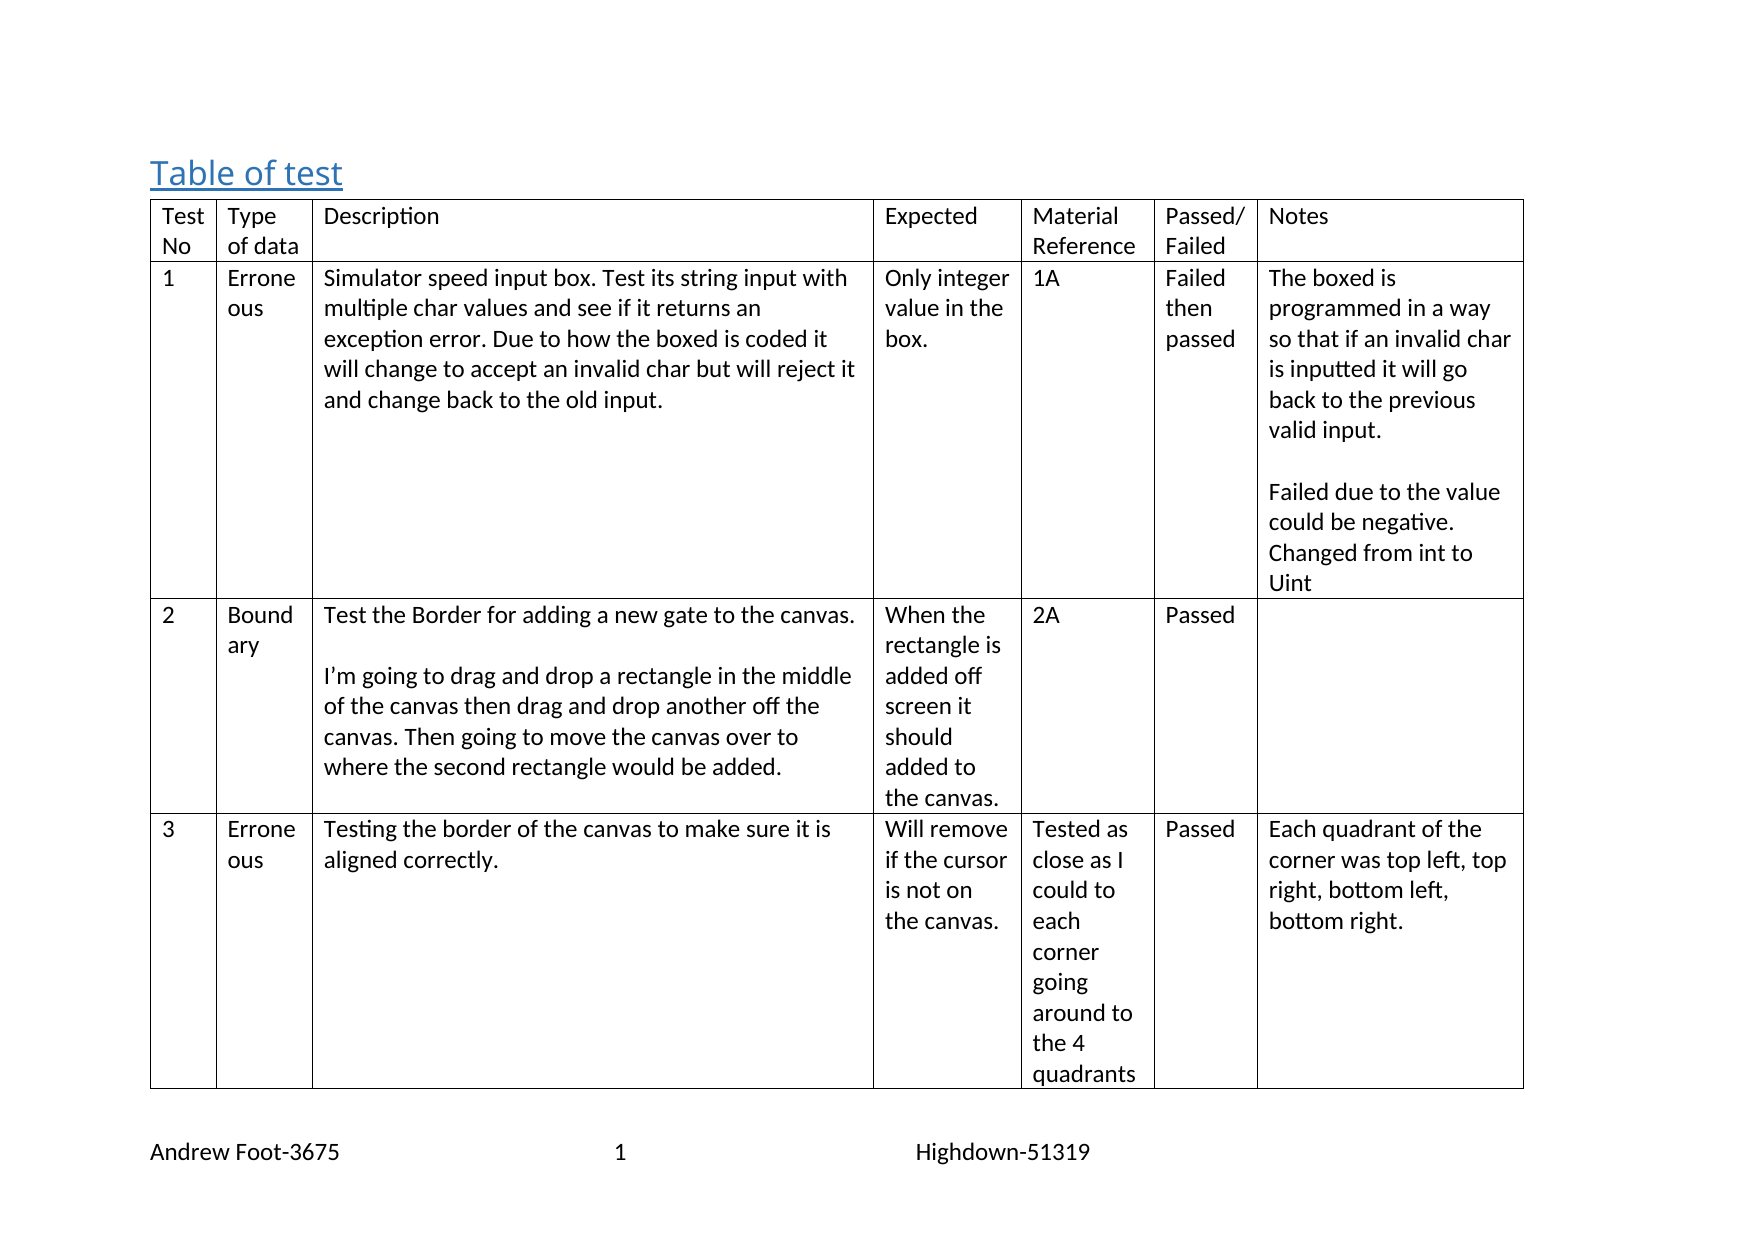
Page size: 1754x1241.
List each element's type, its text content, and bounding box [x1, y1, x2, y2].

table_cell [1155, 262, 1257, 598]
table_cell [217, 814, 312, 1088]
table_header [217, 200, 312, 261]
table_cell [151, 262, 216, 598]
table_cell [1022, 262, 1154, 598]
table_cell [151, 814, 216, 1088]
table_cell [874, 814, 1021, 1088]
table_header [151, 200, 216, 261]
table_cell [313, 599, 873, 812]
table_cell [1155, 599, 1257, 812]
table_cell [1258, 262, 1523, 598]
subtitle Table of test [150, 150, 1604, 195]
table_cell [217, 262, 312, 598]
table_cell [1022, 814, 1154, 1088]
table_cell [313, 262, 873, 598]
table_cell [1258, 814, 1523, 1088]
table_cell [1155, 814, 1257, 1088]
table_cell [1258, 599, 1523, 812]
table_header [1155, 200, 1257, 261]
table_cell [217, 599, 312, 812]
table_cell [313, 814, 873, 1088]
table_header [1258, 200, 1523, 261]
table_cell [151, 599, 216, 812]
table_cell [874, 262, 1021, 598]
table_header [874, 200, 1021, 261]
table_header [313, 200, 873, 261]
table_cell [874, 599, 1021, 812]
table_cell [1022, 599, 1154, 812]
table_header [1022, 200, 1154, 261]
